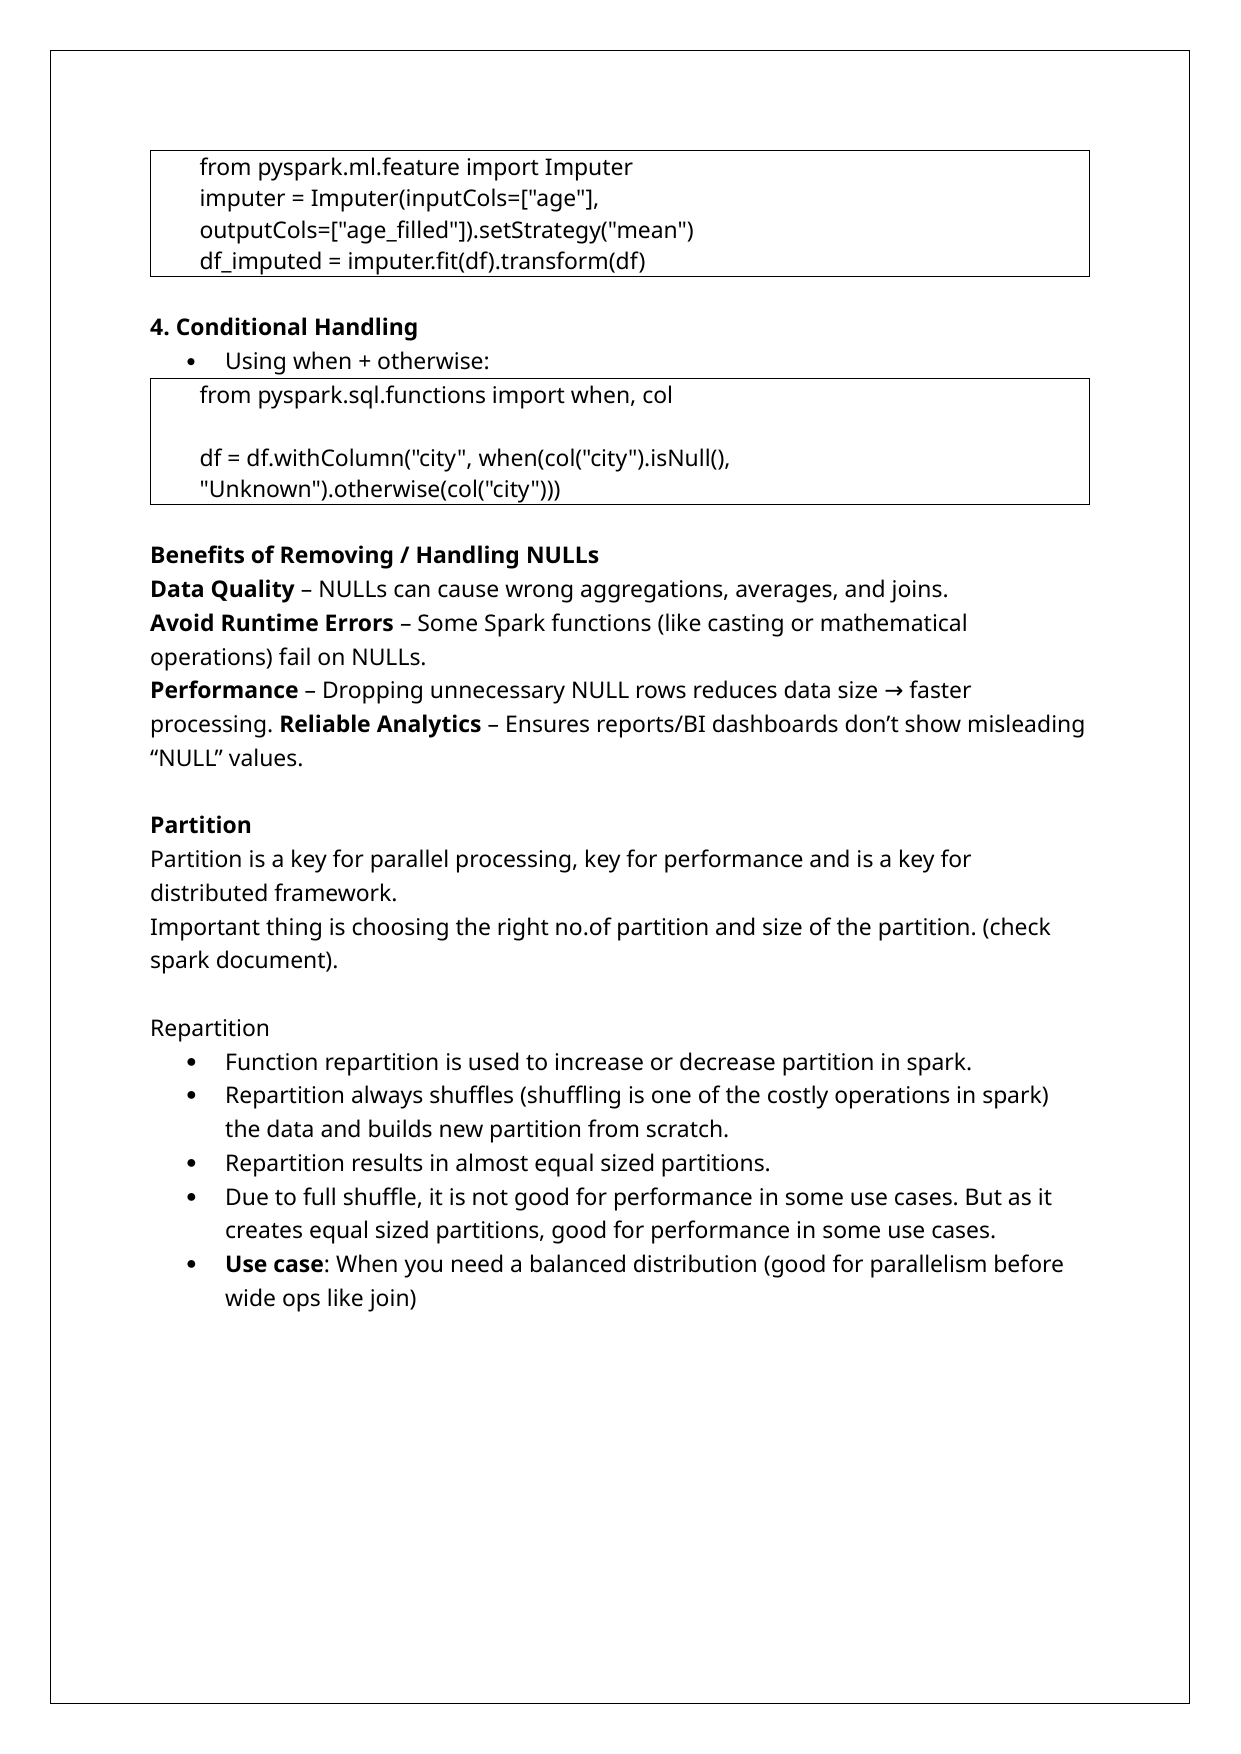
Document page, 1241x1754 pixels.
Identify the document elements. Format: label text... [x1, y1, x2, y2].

list Using when + otherwise: [187, 344, 1090, 376]
table_header from pyspark.sql.functions import when, col df = df.withColumn("city", when(col("city").isNull(), "Unknown").otherwise(col("city"))) [151, 379, 1089, 504]
list Due to full shuffle, it is not good for performance in some use cases. But as it creates equal sized partitions, good for performance in some use cases. [187, 1180, 1090, 1245]
list Repartition results in almost equal sized partitions. [187, 1147, 1090, 1178]
text Repartition [150, 1012, 1090, 1043]
list Use case: When you need a balanced distribution (good for parallelism before wide ops like join) [187, 1248, 1090, 1313]
text Important thing is choosing the right no.of partition and size of the partition. (check spark document). [150, 910, 1090, 975]
list Repartition always shuffles (shuffling is one of the costly operations in spark) the data and builds new partition from scratch. [187, 1079, 1090, 1144]
table_header from pyspark.ml.feature import Imputer imputer = Imputer(inputCols=["age"], outputCols=["age_filled"]).setStrategy("mean") df_imputed = imputer.fit(df).transform(df) [151, 151, 1089, 276]
list Function repartition is used to increase or decrease partition in spark. [187, 1045, 1090, 1077]
text Benefits of Removing / Handling NULLs [150, 539, 1090, 570]
text Data Quality – NULLs can cause wrong aggregations, averages, and joins. Avoid Runtime Errors – Some Spark functions (like casting or mathematical operations) fail on NULLs. Performance – Dropping unnecessary NULL rows reduces data size → faster processing. Reliable Analytics – Ensures reports/BI dashboards don’t show misleading “NULL” values. [150, 573, 1090, 773]
text 4. Conditional Handling [150, 311, 1090, 342]
text Partition [150, 809, 1090, 840]
text Partition is a key for parallel processing, key for performance and is a key for distributed framework. [150, 843, 1090, 908]
